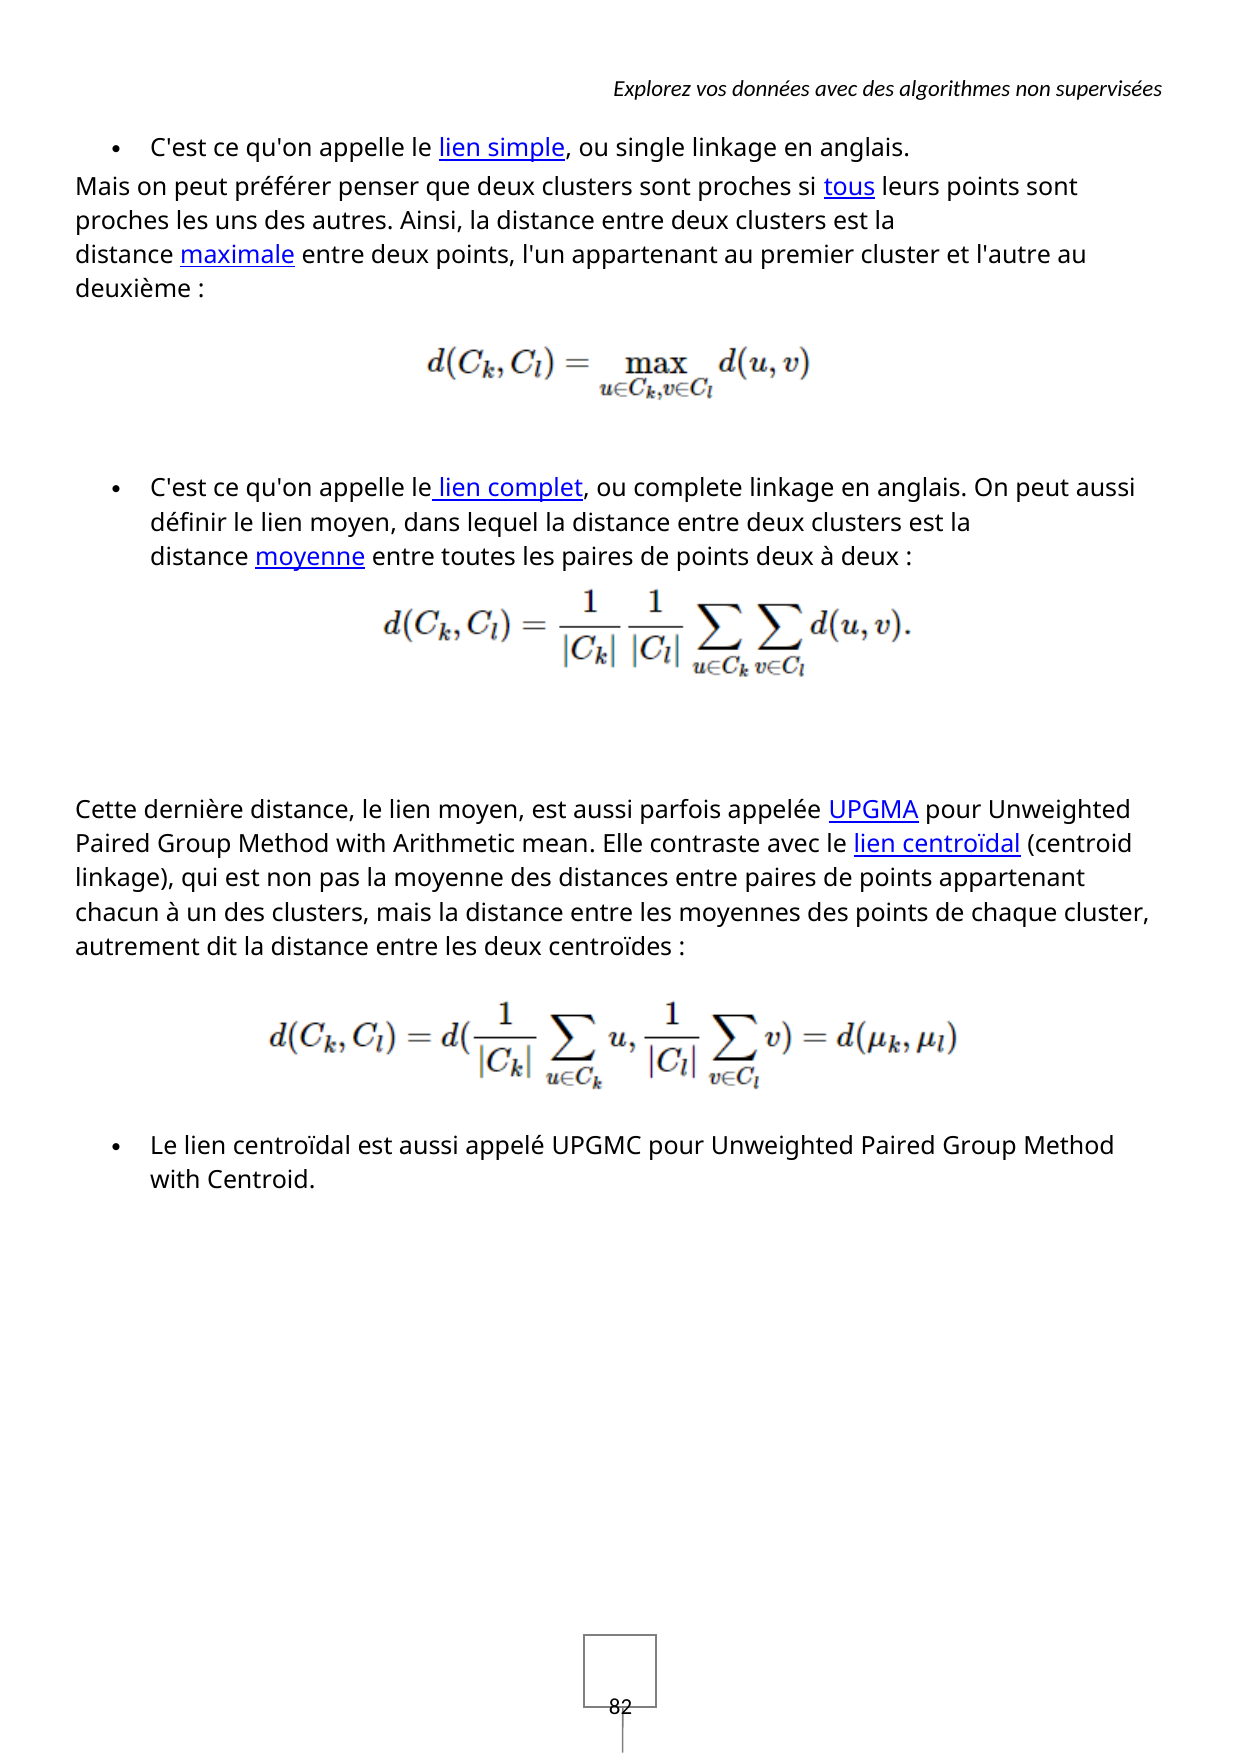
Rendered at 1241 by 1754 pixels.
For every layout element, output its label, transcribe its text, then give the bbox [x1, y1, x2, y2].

picture [378, 577, 937, 691]
list C'est ce qu'on appelle le lien simple, ou single linkage en anglais. [112, 130, 1165, 164]
text Cette dernière distance, le lien moyen, est aussi parfois appelée UPGMA pour Unweighted Paired Group Method with Arithmetic mean. Elle contraste avec le lien centroïdal (centroid linkage), qui est non pas la moyenne des distances entre paires de points appartenant chacun à un des clusters, mais la distance entre les moyennes des points de chaque cluster, autrement dit la distance entre les deux centroïdes : [75, 792, 1165, 962]
list Le lien centroïdal est aussi appelé UPGMC pour Unweighted Paired Group Method with Centroid. [112, 1128, 1165, 1196]
text Mais on peut préférer penser que deux clusters sont proches si tous leurs points sont proches les uns des autres. Ainsi, la distance entre deux clusters est la distance maximale entre deux points, l'un appartenant au premier cluster et l'autre au deuxième : [75, 168, 1165, 305]
picture [418, 328, 822, 408]
list C'est ce qu'on appelle le lien complet, ou complete linkage en anglais. On peut aussi définir le lien moyen, dans lequel la distance entre deux clusters est la distance moyenne entre toutes les paires de points deux à deux : [112, 470, 1165, 572]
picture [255, 985, 986, 1105]
